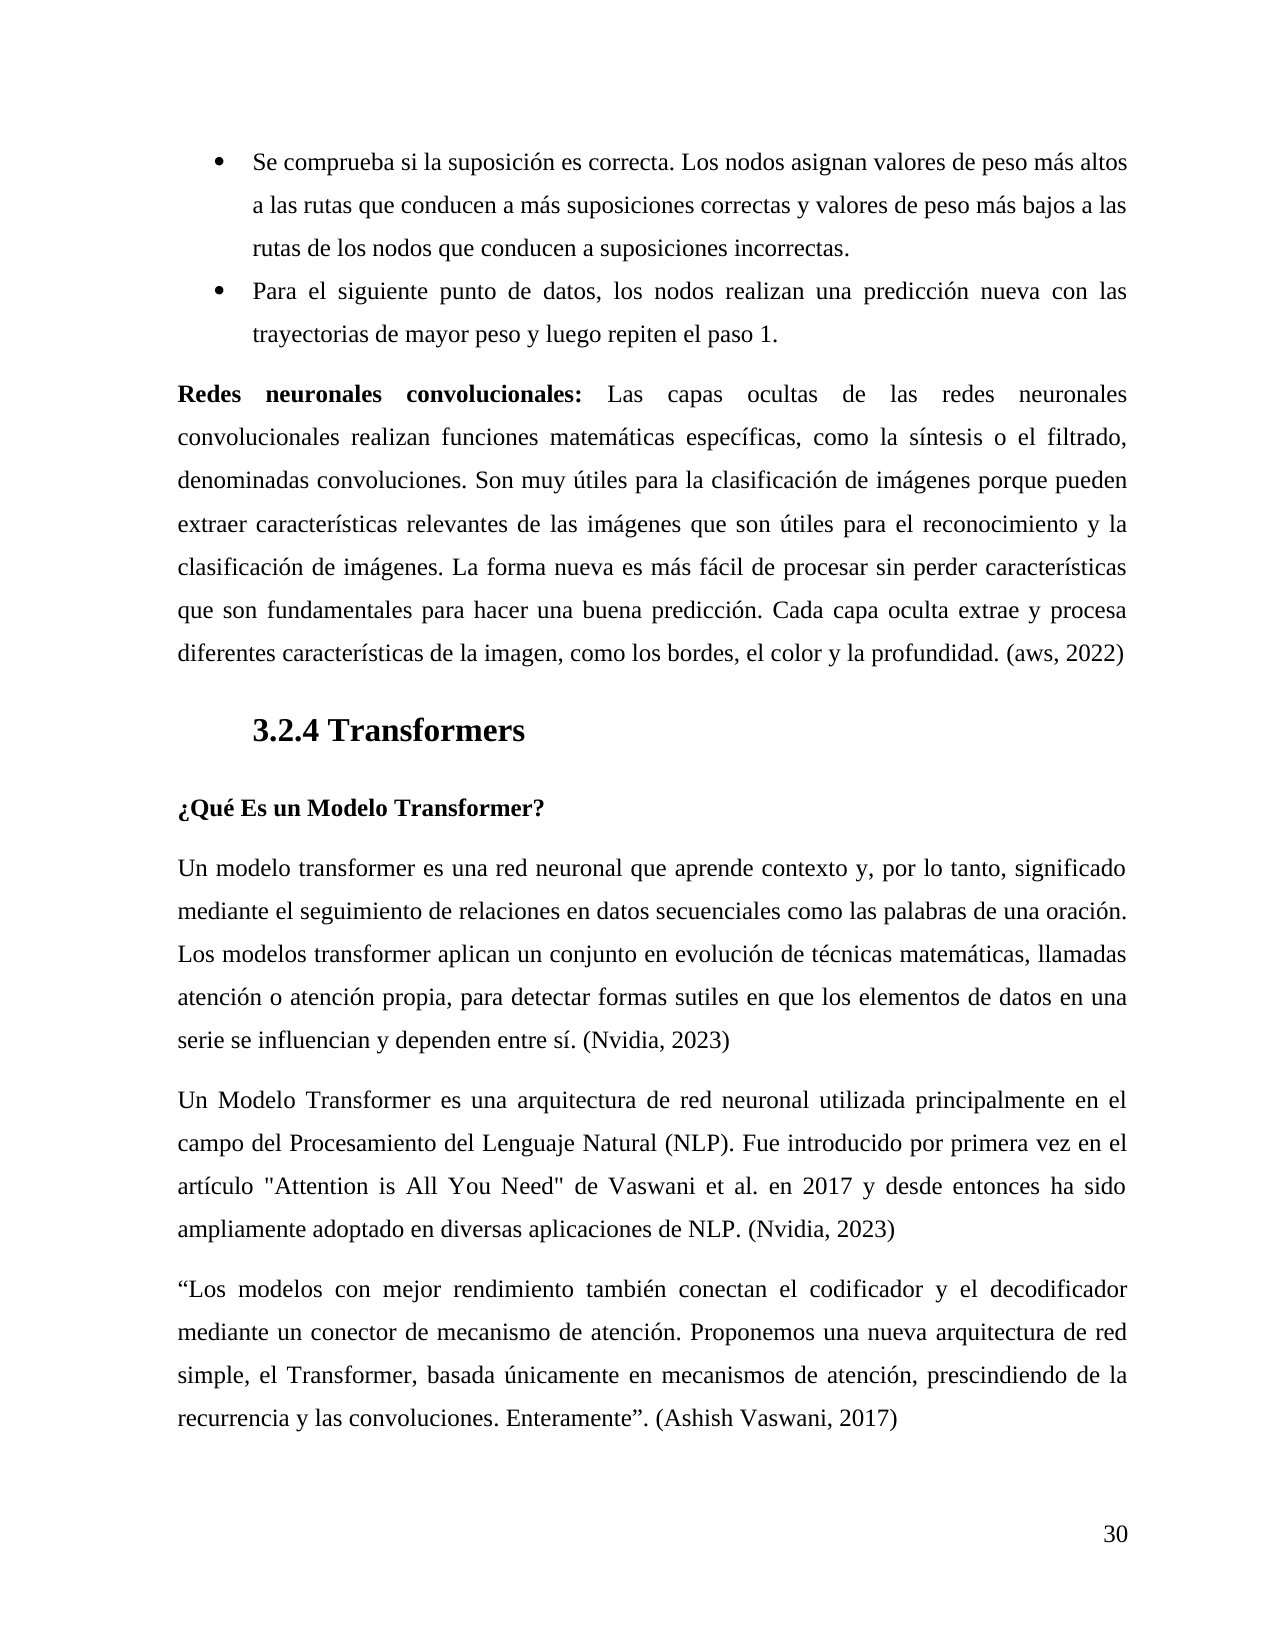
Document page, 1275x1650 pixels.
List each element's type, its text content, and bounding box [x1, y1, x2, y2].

text Redes neuronales convolucionales: Las capas ocultas de las redes neuronales convolucionales realizan funciones matemáticas específicas, como la síntesis o el filtrado, denominadas convoluciones. Son muy útiles para la clasificación de imágenes porque pueden extraer características relevantes de las imágenes que son útiles para el reconocimiento y la clasificación de imágenes. La forma nueva es más fácil de procesar sin perder características que son fundamentales para hacer una buena predicción. Cada capa oculta extrae y procesa diferentes características de la imagen, como los bordes, el color y la profundidad. [177, 379, 1128, 667]
list Para el siguiente punto de datos, los nodos realizan una predicción nueva con las trayectorias de mayor peso y luego repiten el paso 1. [215, 276, 1128, 348]
subtitle 3.2.4 Transformers [177, 710, 1128, 749]
text Un modelo transformer es una red neuronal que aprende contexto y, por lo tanto, significado mediante el seguimiento de relaciones en datos secuenciales como las palabras de una oración. Los modelos transformer aplican un conjunto en evolución de técnicas matemáticas, llamadas atención o atención propia, para detectar formas sutiles en que los elementos de datos en una serie se influencian y dependen entre sí. [177, 853, 1128, 1054]
text Un Modelo Transformer es una arquitectura de red neuronal utilizada principalmente en el campo del Procesamiento del Lenguaje Natural (NLP). Fue introducido por primera vez en el artículo "Attention is All You Need" de Vaswani et al. en 2017 y desde entonces ha sido ampliamente adoptado en diversas aplicaciones de NLP. [177, 1085, 1128, 1243]
text ¿Qué Es un Modelo Transformer? [177, 793, 1128, 822]
list Se comprueba si la suposición es correcta. Los nodos asignan valores de peso más altos a las rutas que conducen a más suposiciones correctas y valores de peso más bajos a las rutas de los nodos que conducen a suposiciones incorrectas. [215, 147, 1128, 262]
text “Los modelos con mejor rendimiento también conectan el codificador y el decodificador mediante un conector de mecanismo de atención. Proponemos una nueva arquitectura de red simple, el Transformer, basada únicamente en mecanismos de atención, prescindiendo de la recurrencia y las convoluciones. Enteramente”. [177, 1274, 1128, 1432]
